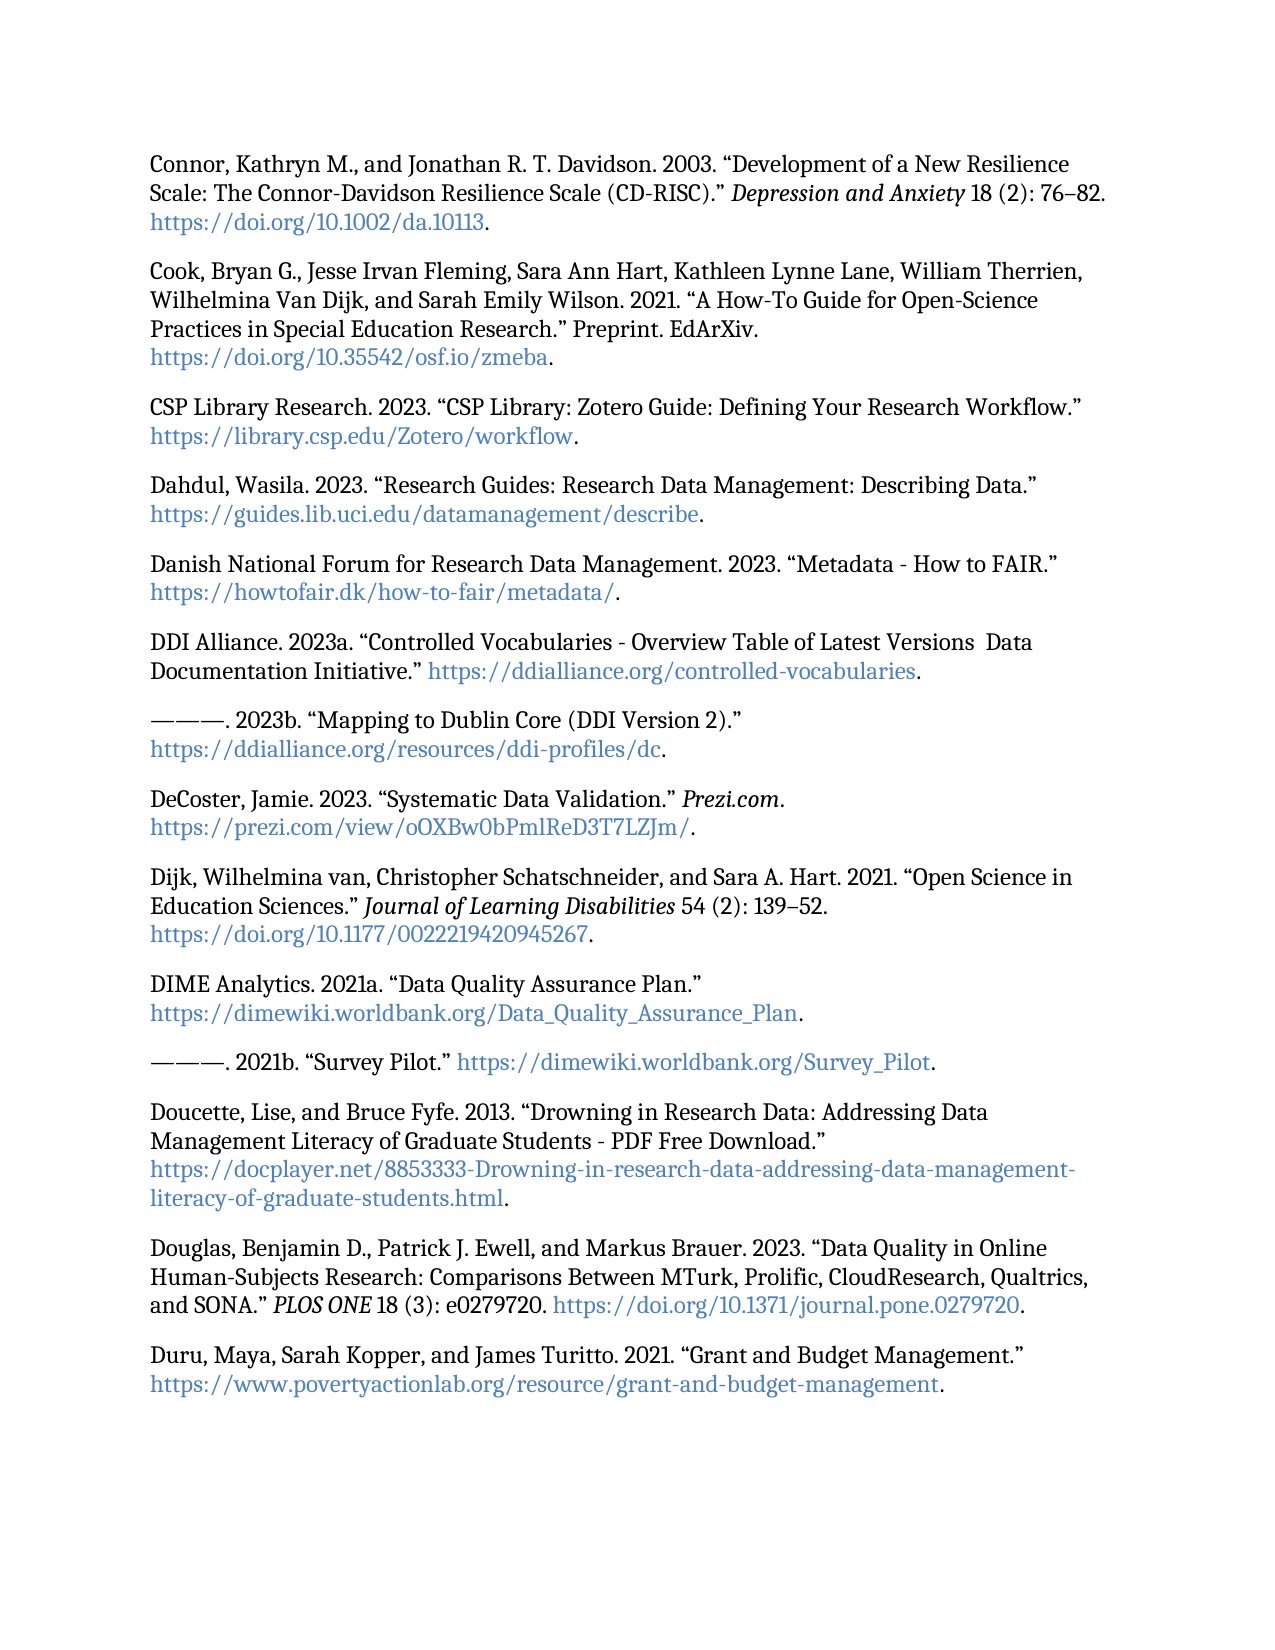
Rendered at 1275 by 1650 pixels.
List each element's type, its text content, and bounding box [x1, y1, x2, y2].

text Dijk, Wilhelmina van, Christopher Schatschneider, and Sara A. Hart. 2021. “Open Science in Education Sciences.” Journal of Learning Disabilities 54 (2): 139–52. https://doi.org/10.1177/0022219420945267. [150, 863, 1125, 949]
text Dahdul, Wasila. 2023. “Research Guides: Research Data Management: Describing Data.” https://guides.lib.uci.edu/datamanagement/describe. [150, 471, 1125, 529]
text DeCoster, Jamie. 2023. “Systematic Data Validation.” Prezi.com. https://prezi.com/view/oOXBw0bPmlReD3T7LZJm/. [150, 784, 1125, 842]
text DDI Alliance. 2023a. “Controlled Vocabularies - Overview Table of Latest Versions Data Documentation Initiative.” https://ddialliance.org/controlled-vocabularies. [150, 628, 1125, 685]
text CSP Library Research. 2023. “CSP Library: Zotero Guide: Defining Your Research Workflow.” https://library.csp.edu/Zotero/workflow. [150, 393, 1125, 450]
text Cook, Bryan G., Jesse Irvan Fleming, Sara Ann Hart, Kathleen Lynne Lane, William Therrien, Wilhelmina Van Dijk, and Sarah Emily Wilson. 2021. “A How-To Guide for Open-Science Practices in Special Education Research.” Preprint. EdArXiv. https://doi.org/10.35542/osf.io/zmeba. [150, 257, 1125, 372]
text Duru, Maya, Sarah Kopper, and James Turitto. 2021. “Grant and Budget Management.” https://www.povertyactionlab.org/resource/grant-and-budget-management. [150, 1341, 1125, 1398]
text ———. 2023b. “Mapping to Dublin Core (DDI Version 2).” https://ddialliance.org/resources/ddi-profiles/dc. [150, 706, 1125, 764]
text DIME Analytics. 2021a. “Data Quality Assurance Plan.” https://dimewiki.worldbank.org/Data_Quality_Assurance_Plan. [150, 970, 1125, 1027]
text ———. 2021b. “Survey Pilot.” https://dimewiki.worldbank.org/Survey_Pilot. [150, 1048, 1125, 1077]
text Connor, Kathryn M., and Jonathan R. T. Davidson. 2003. “Development of a New Resilience Scale: The Connor-Davidson Resilience Scale (CD-RISC).” Depression and Anxiety 18 (2): 76–82. https://doi.org/10.1002/da.10113. [150, 150, 1125, 236]
text Doucette, Lise, and Bruce Fyfe. 2013. “Drowning in Research Data: Addressing Data Management Literacy of Graduate Students - PDF Free Download.” https://docplayer.net/8853333-Drowning-in-research-data-addressing-data-management-literacy-of-graduate-students.html. [150, 1098, 1125, 1213]
text Douglas, Benjamin D., Patrick J. Ewell, and Markus Brauer. 2023. “Data Quality in Online Human-Subjects Research: Comparisons Between MTurk, Prolific, CloudResearch, Qualtrics, and SONA.” PLOS ONE 18 (3): e0279720. https://doi.org/10.1371/journal.pone.0279720. [150, 1234, 1125, 1320]
text Danish National Forum for Research Data Management. 2023. “Metadata - How to FAIR.” https://howtofair.dk/how-to-fair/metadata/. [150, 549, 1125, 607]
